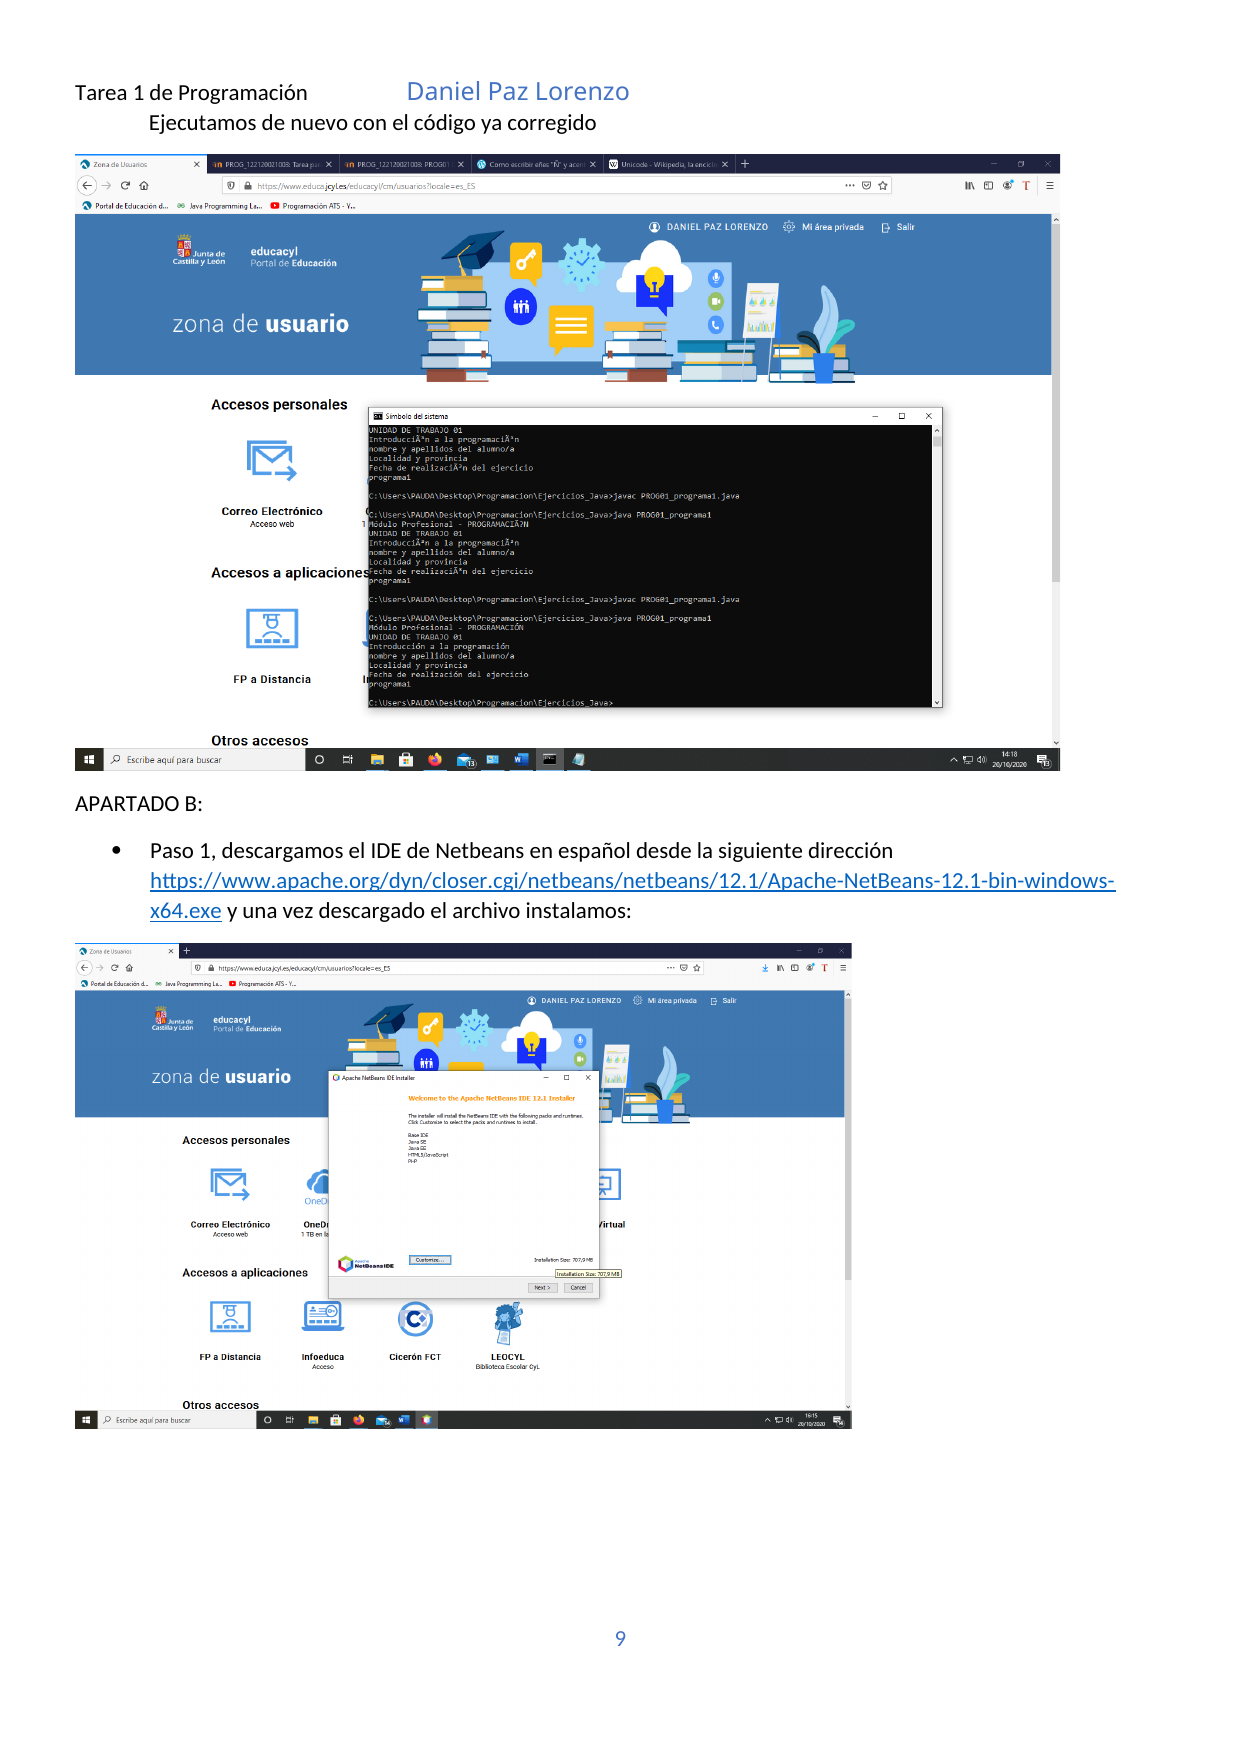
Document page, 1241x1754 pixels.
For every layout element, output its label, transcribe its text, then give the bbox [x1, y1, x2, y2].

picture [75, 943, 852, 1429]
picture [75, 154, 1060, 771]
text Ejecutamos de nuevo con el código ya corregido [75, 108, 1165, 136]
text APARTADO B: [75, 789, 1165, 817]
list Paso 1, descargamos el IDE de Netbeans en español desde la siguiente dirección https://www.apache.org/dyn/closer.cgi/netbeans/netbeans/12.1/Apache-NetBeans-12.1-bin-windows-x64.exe y una vez descargado el archivo instalamos: [112, 836, 1165, 924]
